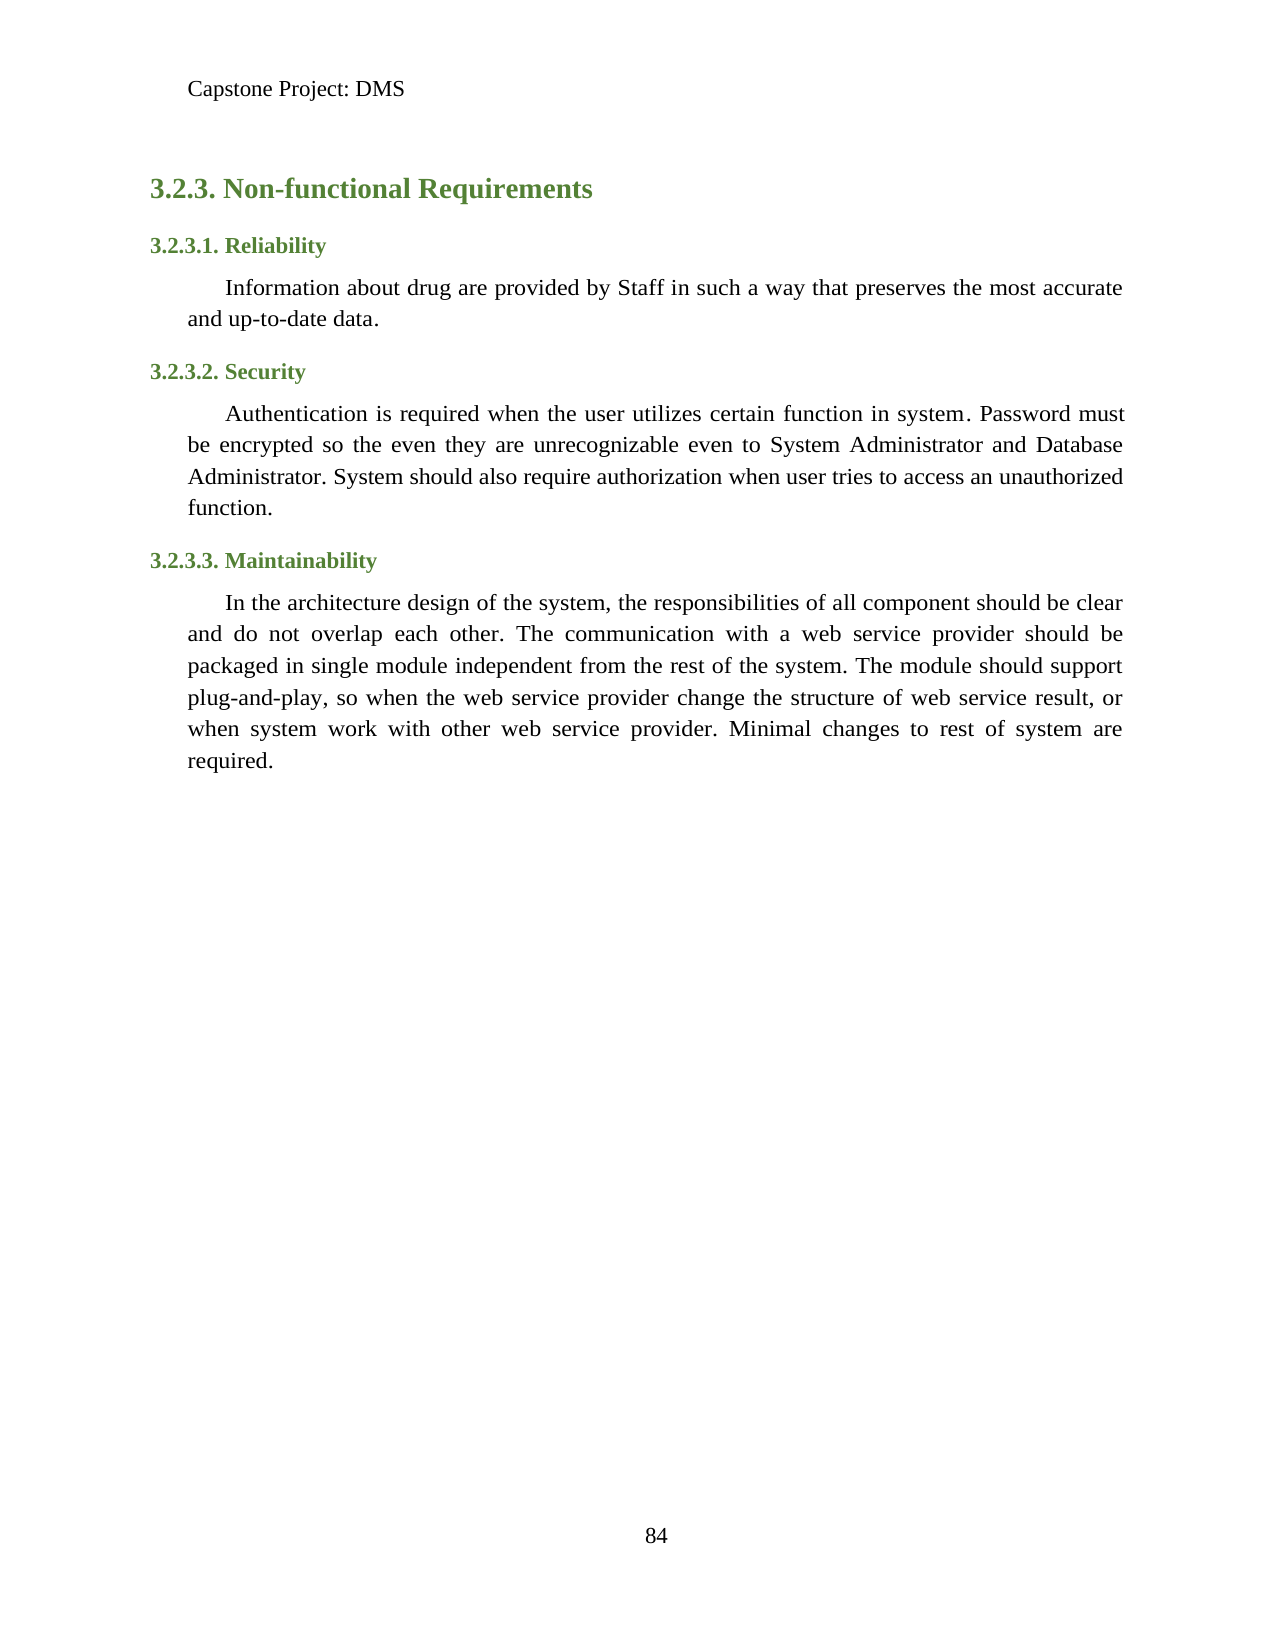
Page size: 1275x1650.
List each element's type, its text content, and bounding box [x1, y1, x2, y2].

text Authentication is required when the user utilizes certain function in system. Password must be encrypted so the even they are unrecognizable even to System Administrator and Database Administrator. System should also require authorization when user tries to access an unauthorized function. [187, 400, 1125, 521]
subtitle Security [150, 358, 1125, 384]
text Information about drug are provided by Staff in such a way that preserves the most accurate and up-to-date data. [187, 274, 1125, 332]
text In the architecture design of the system, the responsibilities of all component should be clear and do not overlap each other. The communication with a web service provider should be packaged in single module independent from the rest of the system. The module should support plug-and-play, so when the web service provider change the structure of web service result, or when system work with other web service provider. Minimal changes to rest of system are required. [187, 589, 1125, 773]
subtitle Non-functional Requirements [150, 171, 1125, 204]
subtitle Maintainability [150, 547, 1125, 573]
subtitle Reliability [150, 232, 1125, 258]
